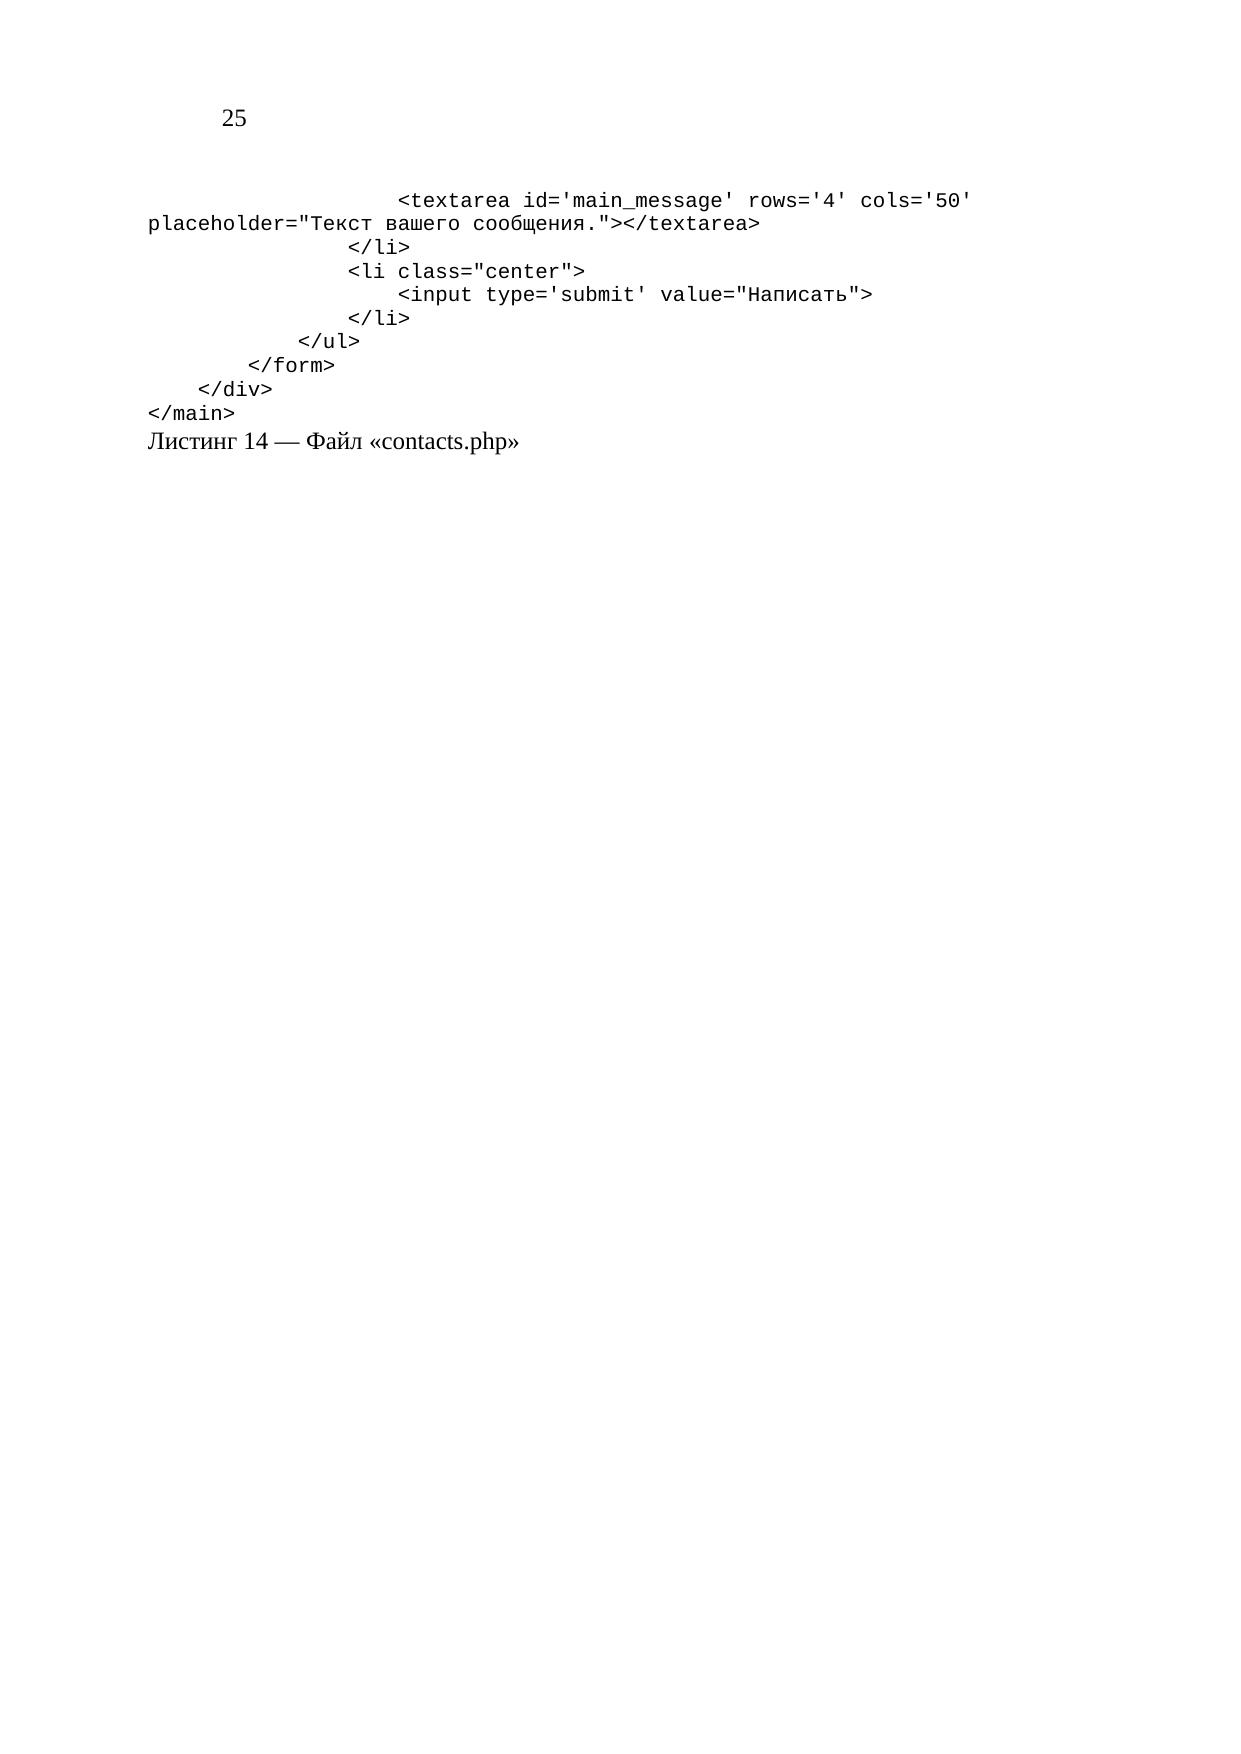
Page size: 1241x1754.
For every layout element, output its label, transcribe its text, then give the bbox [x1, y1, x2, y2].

text <li class="center"> [148, 261, 1152, 284]
text Файл «contacts.php» [148, 426, 1152, 455]
text </div> [148, 379, 1152, 402]
text </li> [148, 237, 1152, 261]
text </main> [148, 402, 1152, 426]
text <input type='submit' value="Написать"> [148, 284, 1152, 308]
text </li> [148, 308, 1152, 332]
text <textarea id='main_message' rows='4' cols='50' placeholder="Текст вашего сообщения."></textarea> [148, 190, 1152, 237]
text </form> [148, 355, 1152, 379]
text </ul> [148, 332, 1152, 355]
